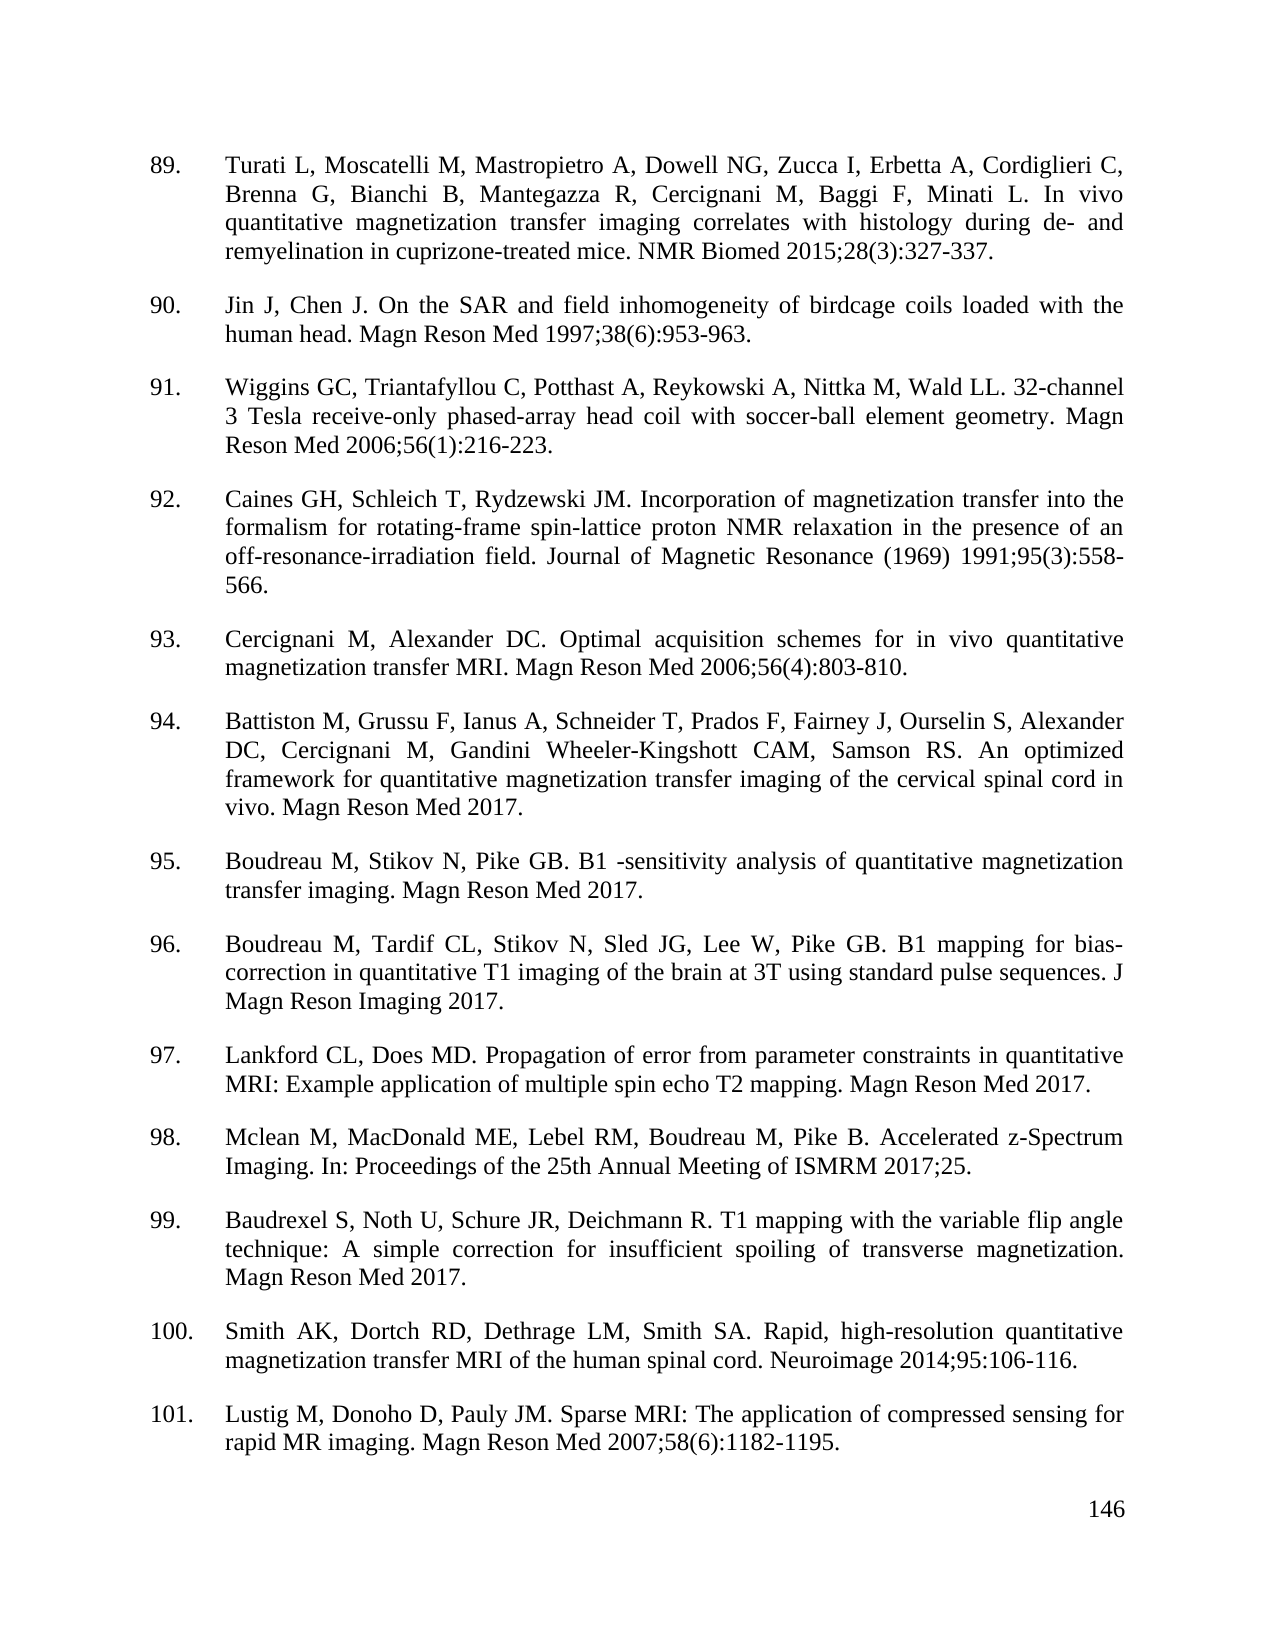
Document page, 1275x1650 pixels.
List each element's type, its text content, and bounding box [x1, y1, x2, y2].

text 98. Mclean M, MacDonald ME, Lebel RM, Boudreau M, Pike B. Accelerated z-Spectrum Imaging. In: Proceedings of the 25th Annual Meeting of ISMRM 2017;25. [150, 1122, 1125, 1180]
text 97. Lankford CL, Does MD. Propagation of error from parameter constraints in quantitative MRI: Example application of multiple spin echo T2 mapping. Magn Reson Med 2017. [150, 1040, 1125, 1097]
text 99. Baudrexel S, Noth U, Schure JR, Deichmann R. T1 mapping with the variable flip angle technique: A simple correction for insufficient spoiling of transverse magnetization. Magn Reson Med 2017. [150, 1205, 1125, 1291]
text 90. Jin J, Chen J. On the SAR and field inhomogeneity of birdcage coils loaded with the human head. Magn Reson Med 1997;38(6):953-963. [150, 290, 1125, 347]
text 89. Turati L, Moscatelli M, Mastropietro A, Dowell NG, Zucca I, Erbetta A, Cordiglieri C, Brenna G, Bianchi B, Mantegazza R, Cercignani M, Baggi F, Minati L. In vivo quantitative magnetization transfer imaging correlates with histology during de- and remyelination in cuprizone-treated mice. NMR Biomed 2015;28(3):327-337. [150, 150, 1125, 265]
text 91. Wiggins GC, Triantafyllou C, Potthast A, Reykowski A, Nittka M, Wald LL. 32-channel 3 Tesla receive-only phased-array head coil with soccer-ball element geometry. Magn Reson Med 2006;56(1):216-223. [150, 372, 1125, 459]
text 100. Smith AK, Dortch RD, Dethrage LM, Smith SA. Rapid, high-resolution quantitative magnetization transfer MRI of the human spinal cord. Neuroimage 2014;95:106-116. [150, 1316, 1125, 1374]
text 94. Battiston M, Grussu F, Ianus A, Schneider T, Prados F, Fairney J, Ourselin S, Alexander DC, Cercignani M, Gandini Wheeler-Kingshott CAM, Samson RS. An optimized framework for quantitative magnetization transfer imaging of the cervical spinal cord in vivo. Magn Reson Med 2017. [150, 706, 1125, 821]
text 96. Boudreau M, Tardif CL, Stikov N, Sled JG, Lee W, Pike GB. B1 mapping for bias-correction in quantitative T1 imaging of the brain at 3T using standard pulse sequences. J Magn Reson Imaging 2017. [150, 929, 1125, 1015]
text 101. Lustig M, Donoho D, Pauly JM. Sparse MRI: The application of compressed sensing for rapid MR imaging. Magn Reson Med 2007;58(6):1182-1195. [150, 1399, 1125, 1456]
text 93. Cercignani M, Alexander DC. Optimal acquisition schemes for in vivo quantitative magnetization transfer MRI. Magn Reson Med 2006;56(4):803-810. [150, 624, 1125, 681]
text 95. Boudreau M, Stikov N, Pike GB. B1 -sensitivity analysis of quantitative magnetization transfer imaging. Magn Reson Med 2017. [150, 846, 1125, 904]
text 92. Caines GH, Schleich T, Rydzewski JM. Incorporation of magnetization transfer into the formalism for rotating-frame spin-lattice proton NMR relaxation in the presence of an off-resonance-irradiation field. Journal of Magnetic Resonance (1969) 1991;95(3):558-566. [150, 484, 1125, 599]
